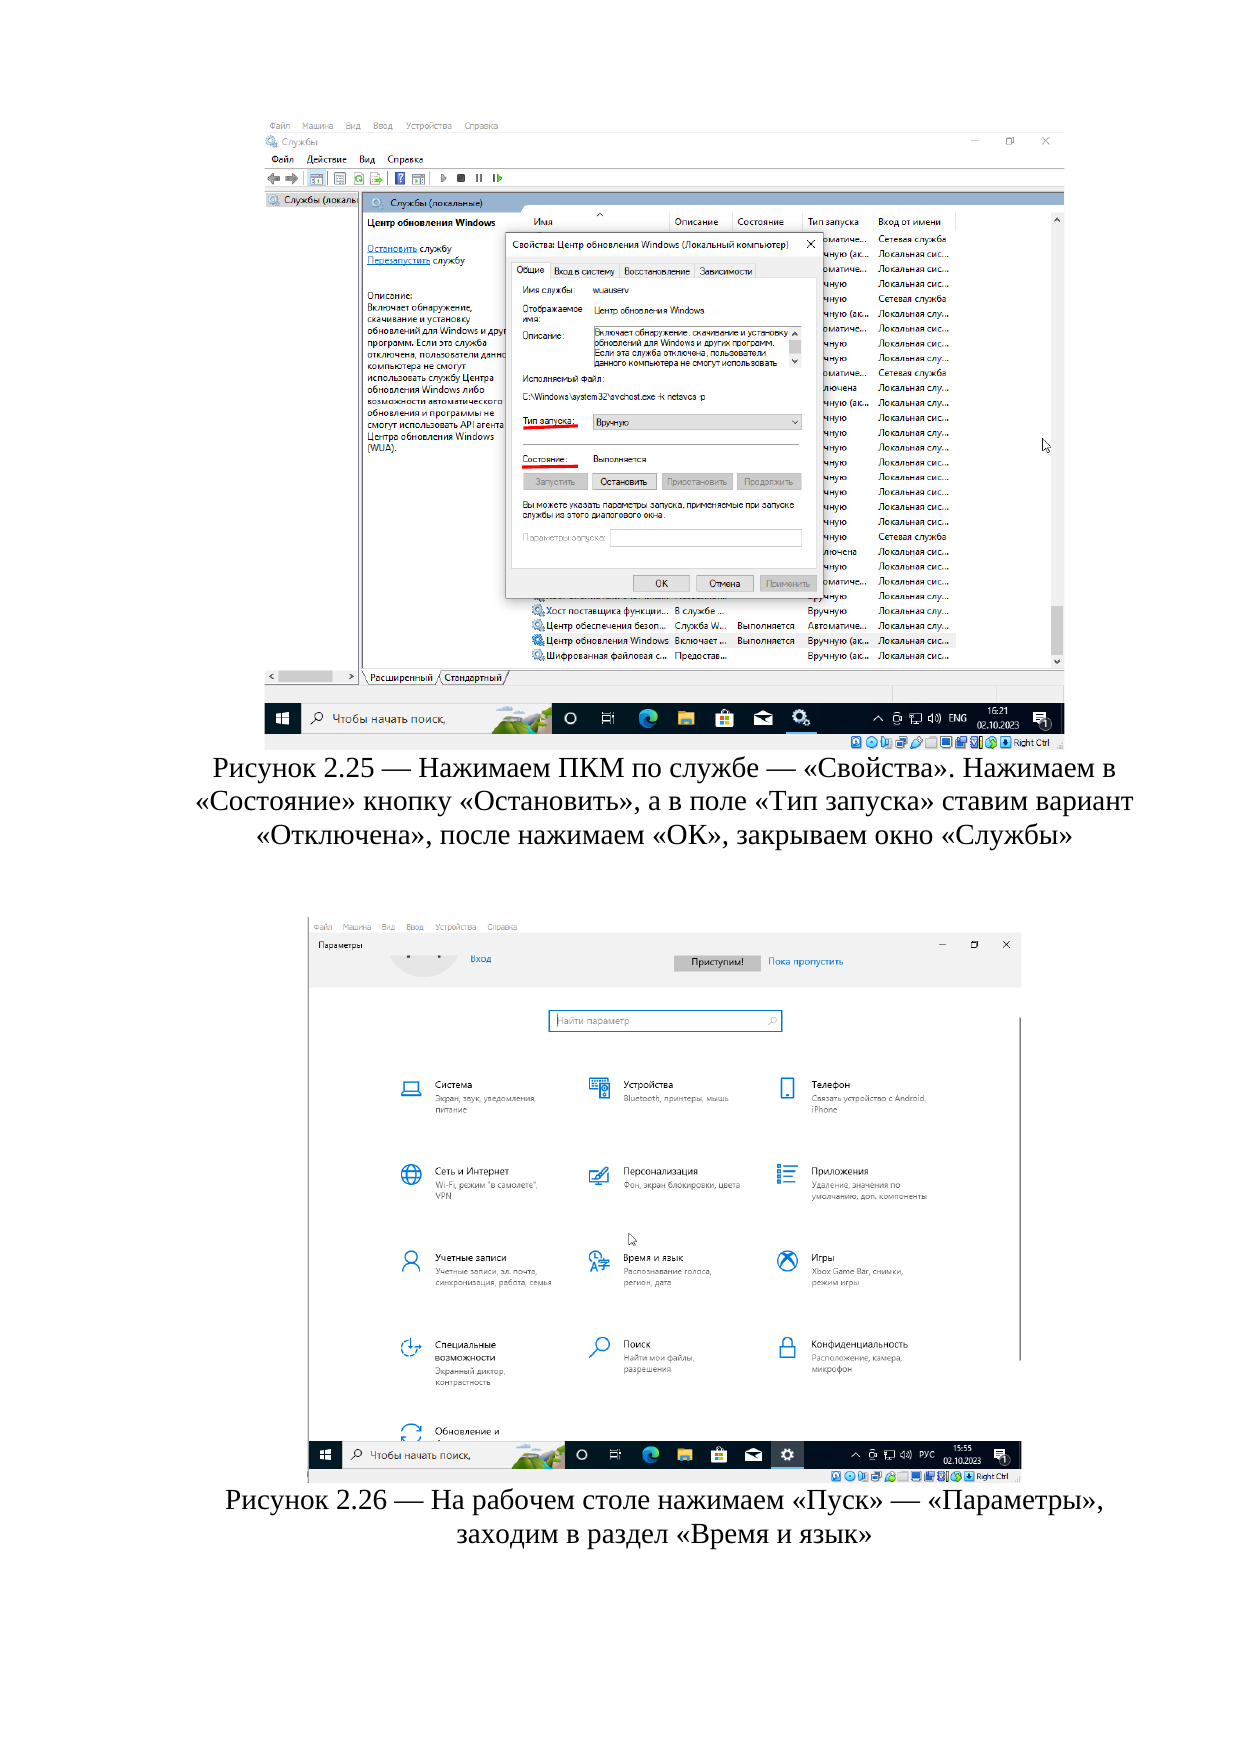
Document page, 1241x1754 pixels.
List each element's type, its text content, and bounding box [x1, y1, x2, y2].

picture [307, 917, 1022, 1483]
picture [264, 118, 1065, 750]
text Рисунок 2.26 — На рабочем столе нажимаем «Пуск» — «Параметры», заходим в раздел «Время и язык» [177, 1482, 1152, 1549]
text Рисунок 2.25 — Нажимаем ПКМ по службе — «Свойства». Нажимаем в «Состояние» кнопку «Остановить», а в поле «Тип запуска» ставим вариант «Отключена», после нажимаем «ОК», закрываем окно «Службы» [177, 750, 1152, 850]
